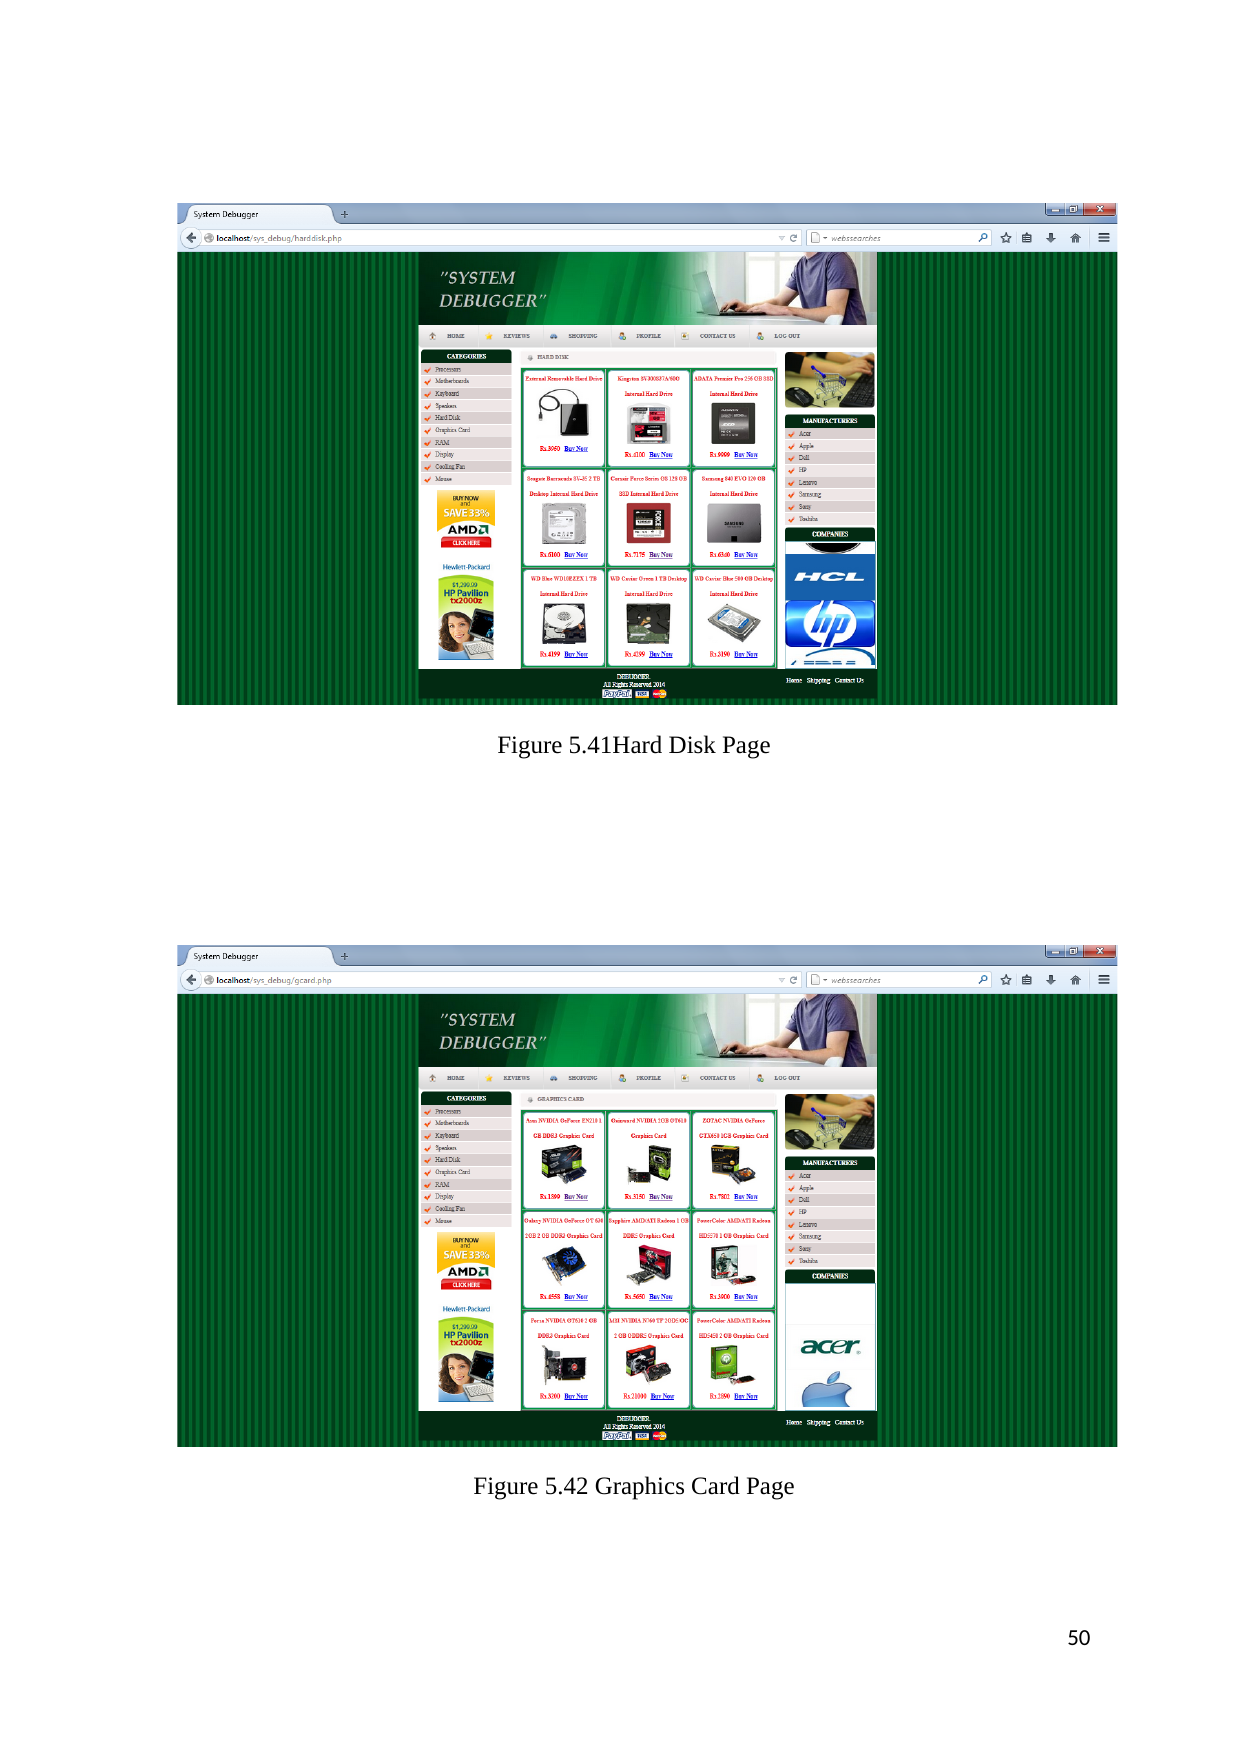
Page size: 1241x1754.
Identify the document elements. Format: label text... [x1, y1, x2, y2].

text Figure 5.42 Graphics Card Page [177, 1471, 1090, 1500]
text Figure 5.41Hard Disk Page [177, 730, 1090, 759]
picture [177, 945, 1118, 1447]
picture [177, 203, 1118, 705]
